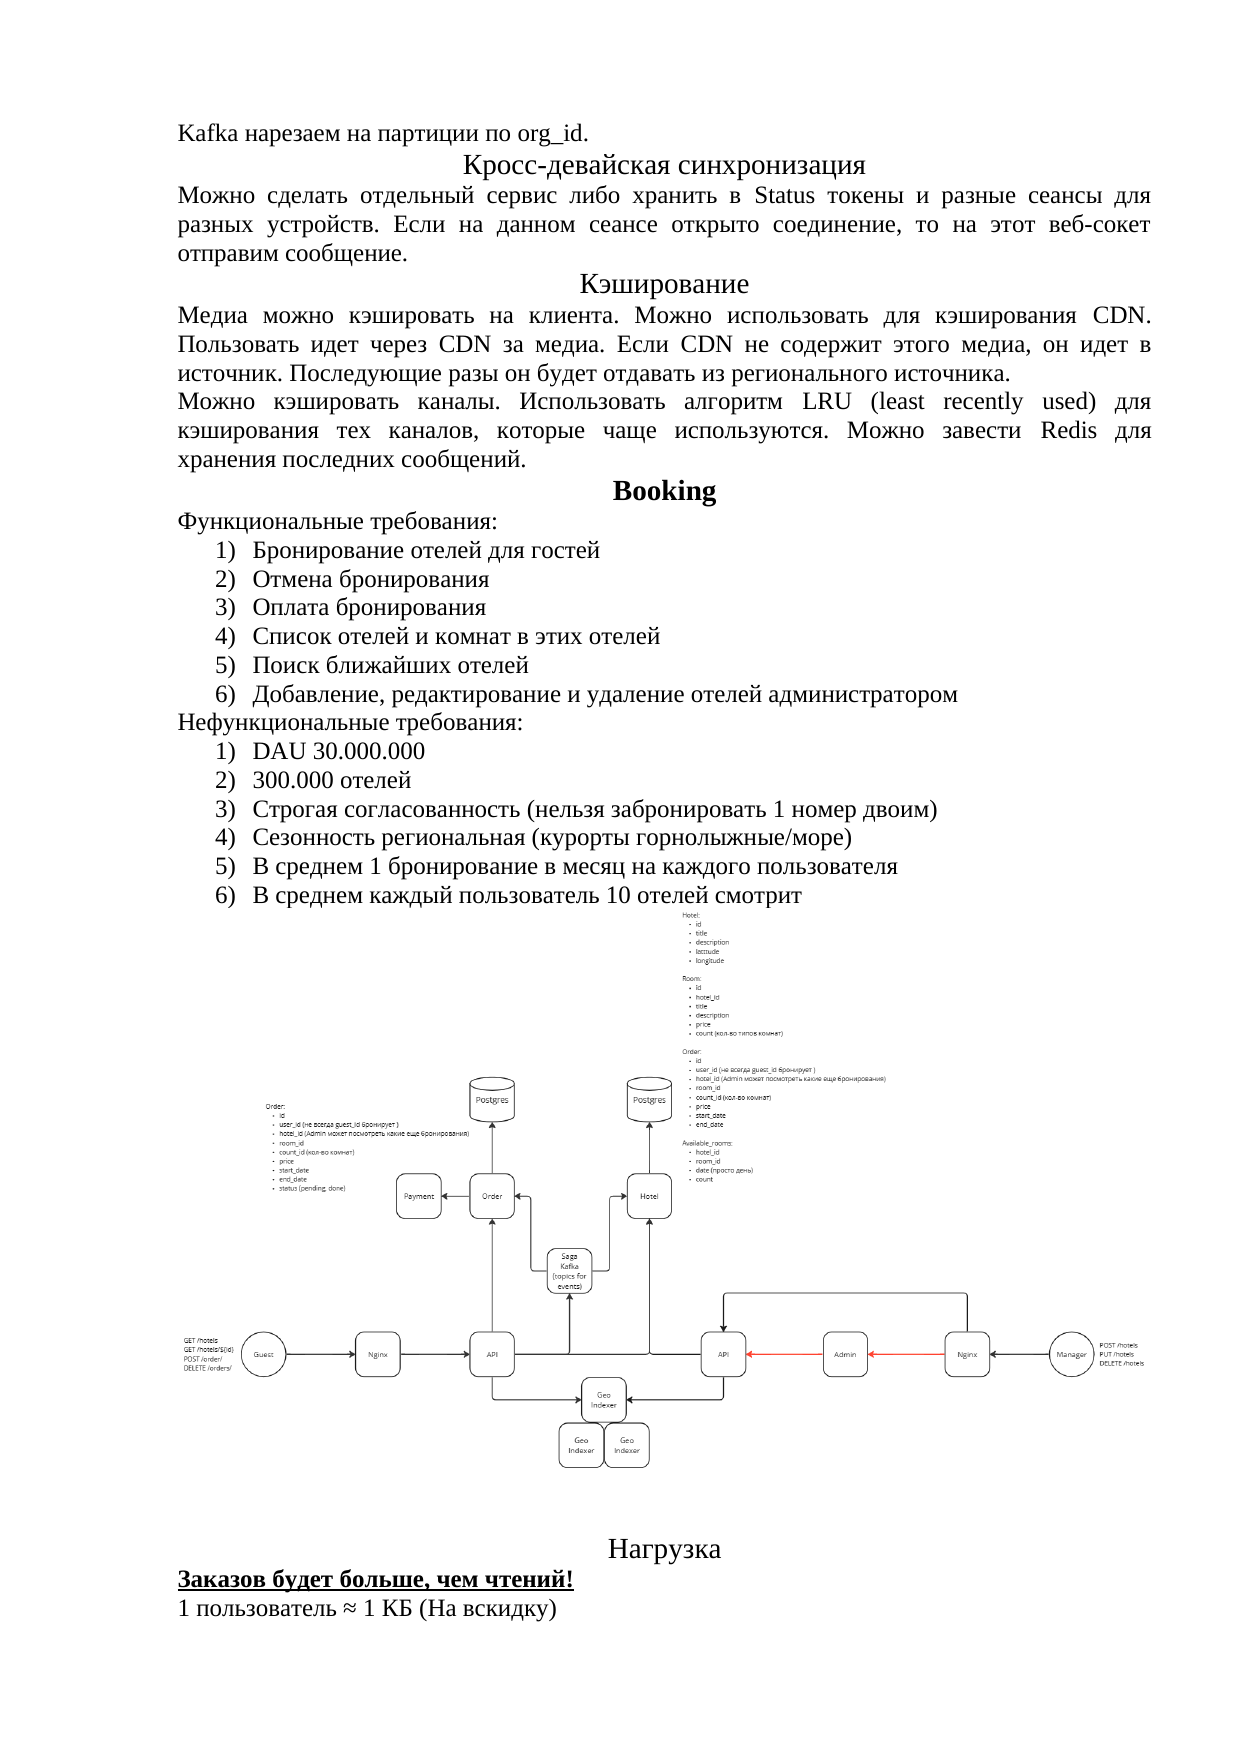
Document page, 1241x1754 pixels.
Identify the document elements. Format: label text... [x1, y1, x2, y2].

text 1 пользователь ≈ 1 КБ (На вскидку) [177, 1593, 1152, 1622]
text Кросс-девайская синхронизация [177, 147, 1152, 180]
list Строгая согласованность (нельзя забронировать 1 номер двоим) [215, 794, 1152, 822]
list В среднем 1 бронирование в месяц на каждого пользователя [215, 851, 1152, 880]
text Нагрузка [177, 1531, 1152, 1564]
list Поиск ближайших отелей [215, 650, 1152, 679]
picture [177, 908, 1152, 1474]
list Добавление, редактирование и удаление отелей администратором [215, 679, 1152, 707]
text Booking [177, 473, 1152, 506]
text Медиа можно кэшировать на клиента. Можно использовать для кэширования CDN. Пользовать идет через CDN за медиа. Если CDN не содержит этого медиа, он идет в источник. Последующие разы он будет отдавать из регионального источника. [177, 300, 1152, 386]
text Функциональные требования: [177, 506, 1152, 535]
text Нефункциональные требования: [177, 707, 1152, 736]
list Список отелей и комнат в этих отелей [215, 621, 1152, 650]
list Отмена бронирования [215, 564, 1152, 592]
text Kafka нарезаем на партиции по org_id. [177, 118, 1152, 147]
text Можно кэшировать каналы. Использовать алгоритм LRU (least recently used) для кэширования тех каналов, которые чаще используются. Можно завести Redis для хранения последних сообщений. [177, 386, 1152, 473]
list Сезонность региональная (курорты горнолыжные/море) [215, 822, 1152, 851]
list Оплата бронирования [215, 592, 1152, 621]
text Кэширование [177, 267, 1152, 300]
list DAU 30.000.000 [215, 736, 1152, 765]
list В среднем каждый пользователь 10 отелей смотрит [215, 880, 1152, 908]
text Заказов будет больше, чем чтений! [177, 1564, 1152, 1593]
list Бронирование отелей для гостей [215, 535, 1152, 564]
text Можно сделать отдельный сервис либо хранить в Status токены и разные сеансы для разных устройств. Если на данном сеансе открыто соединение, то на этот веб-сокет отправим сообщение. [177, 180, 1152, 267]
list 300.000 отелей [215, 765, 1152, 794]
